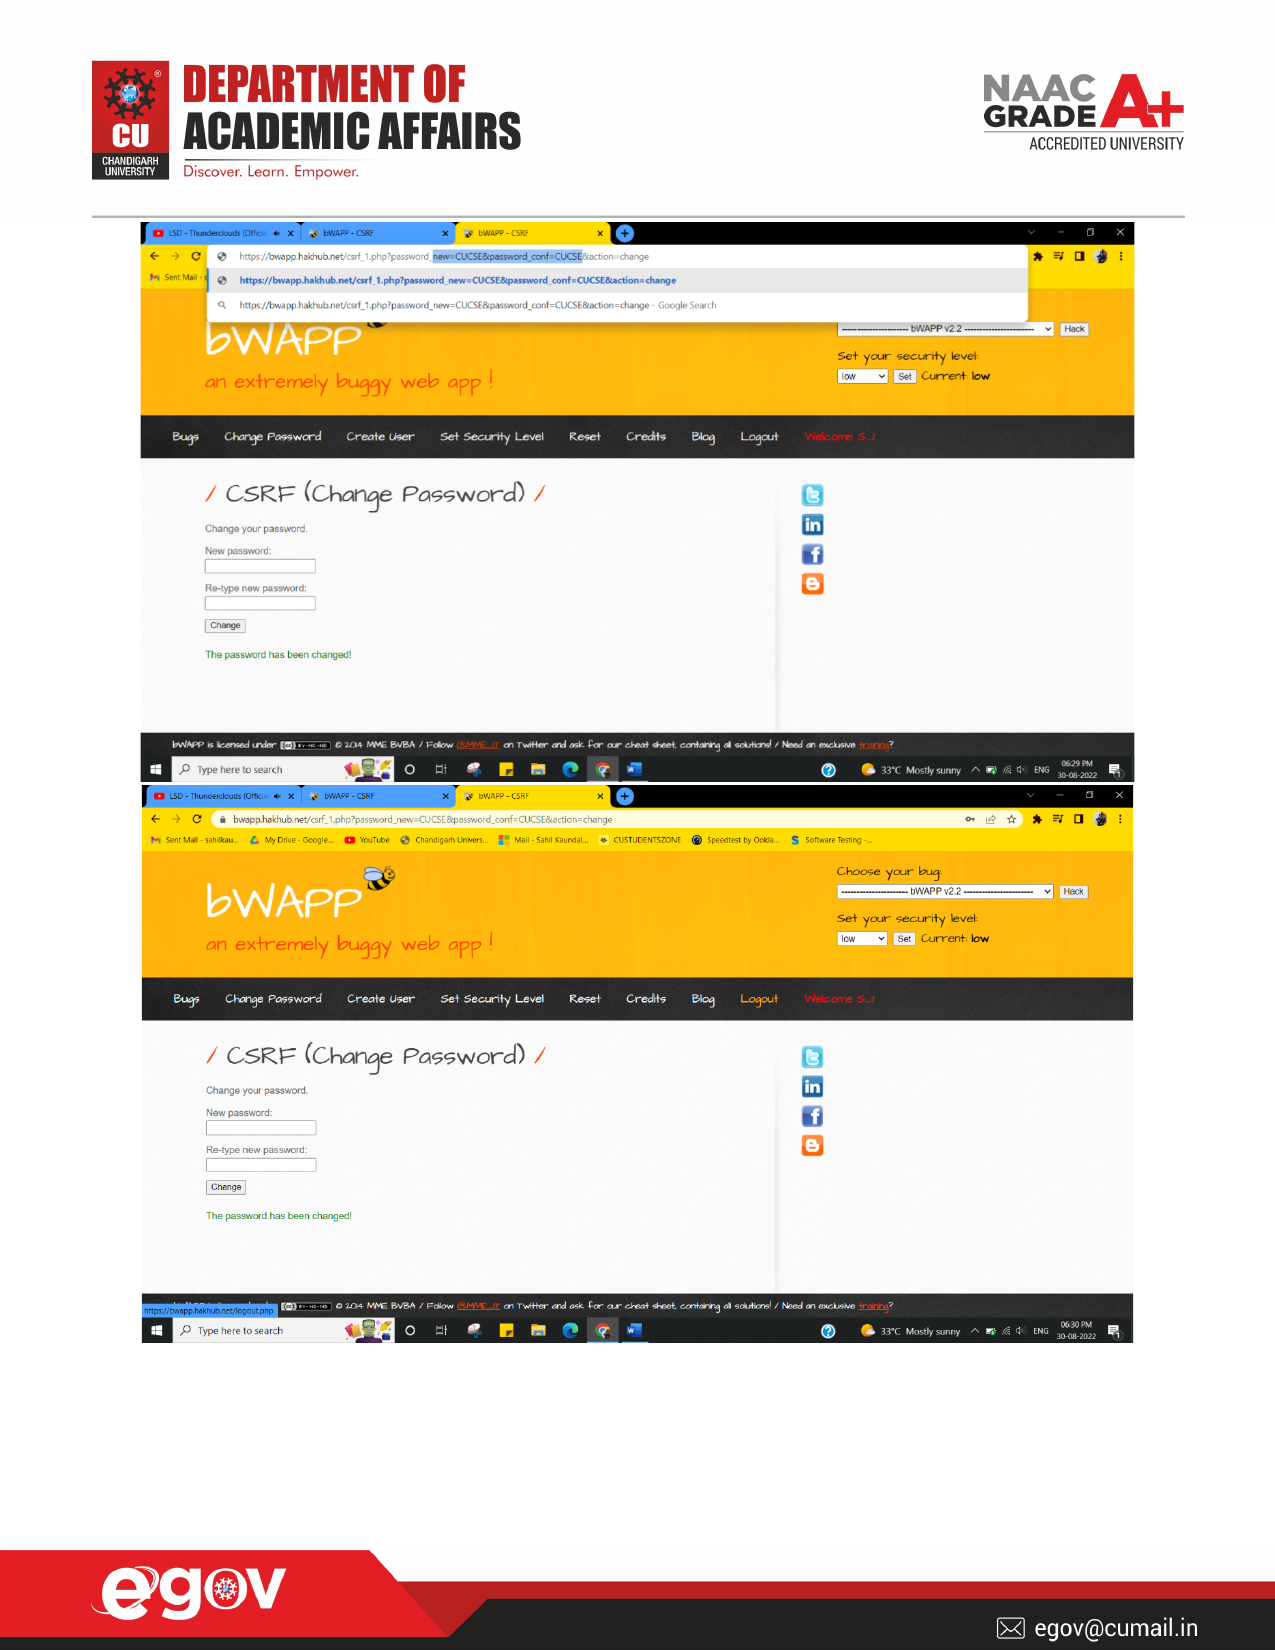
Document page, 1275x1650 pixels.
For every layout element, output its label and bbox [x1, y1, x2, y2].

picture [141, 785, 1134, 1343]
picture [0, 0, 1275, 218]
picture [140, 222, 1135, 782]
picture [0, 1549, 1275, 1650]
